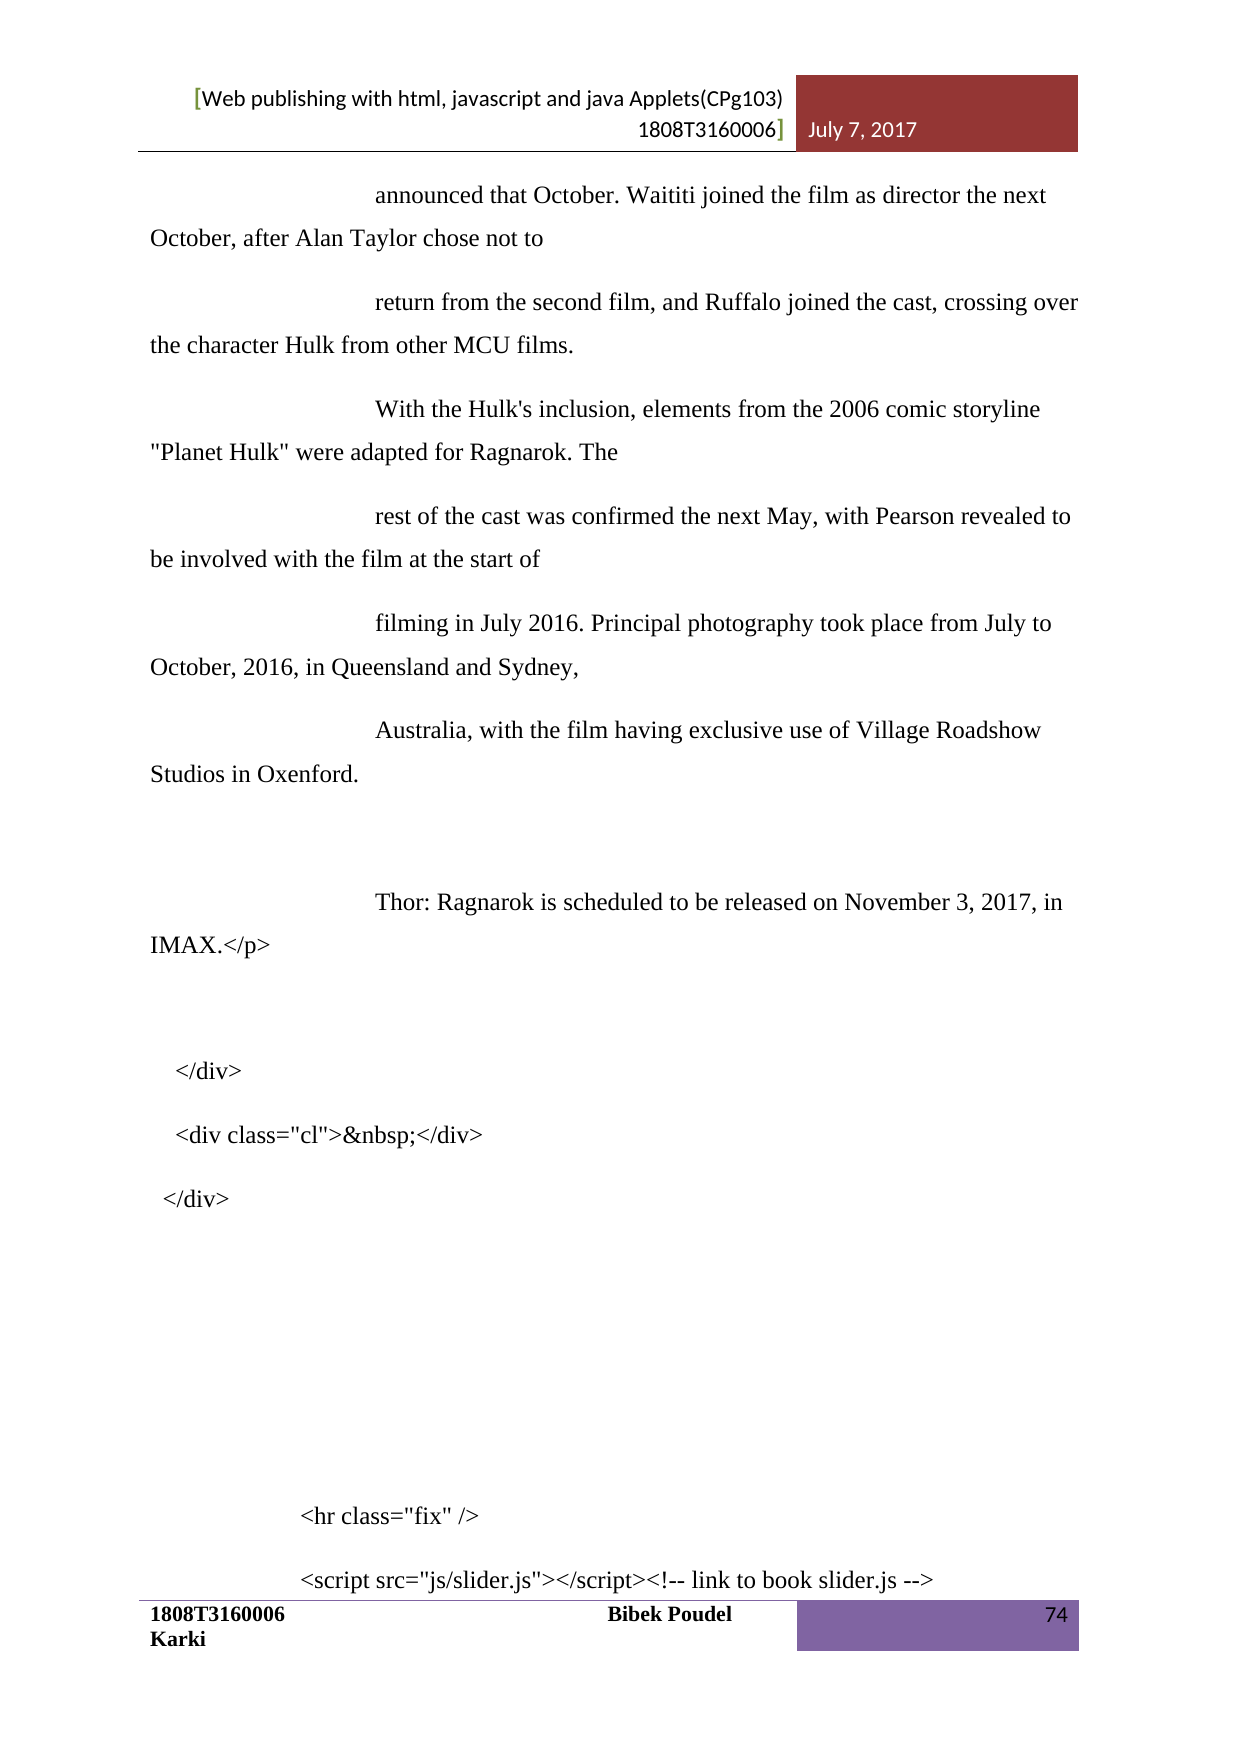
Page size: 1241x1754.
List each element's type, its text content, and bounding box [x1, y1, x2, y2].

text <div class="cl">&nbsp;</div> [150, 1120, 1090, 1149]
text </div> [150, 1056, 1090, 1085]
text <script src="js/slider.js"></script><!-- link to book slider.js --> [150, 1565, 1090, 1594]
text With the Hulk's inclusion, elements from the 2006 comic storyline "Planet Hulk" were adapted for Ragnarok. The [150, 394, 1090, 466]
text return from the second film, and Ruffalo joined the cast, crossing over the character Hulk from other MCU films. [150, 287, 1090, 359]
text Thor: Ragnarok is scheduled to be released on November 3, 2017, in IMAX.</p> [150, 887, 1090, 958]
text </div> [150, 1184, 1090, 1213]
text rest of the cast was confirmed the next May, with Pearson revealed to be involved with the film at the start of [150, 501, 1090, 573]
text announced that October. Waititi joined the film as director the next October, after Alan Taylor chose not to [150, 180, 1090, 252]
text filming in July 2016. Principal photography took place from July to October, 2016, in Queensland and Sydney, [150, 608, 1090, 680]
text <hr class="fix" /> [150, 1501, 1090, 1530]
text Australia, with the film having exclusive use of Village Roadshow Studios in Oxenford. [150, 716, 1090, 787]
